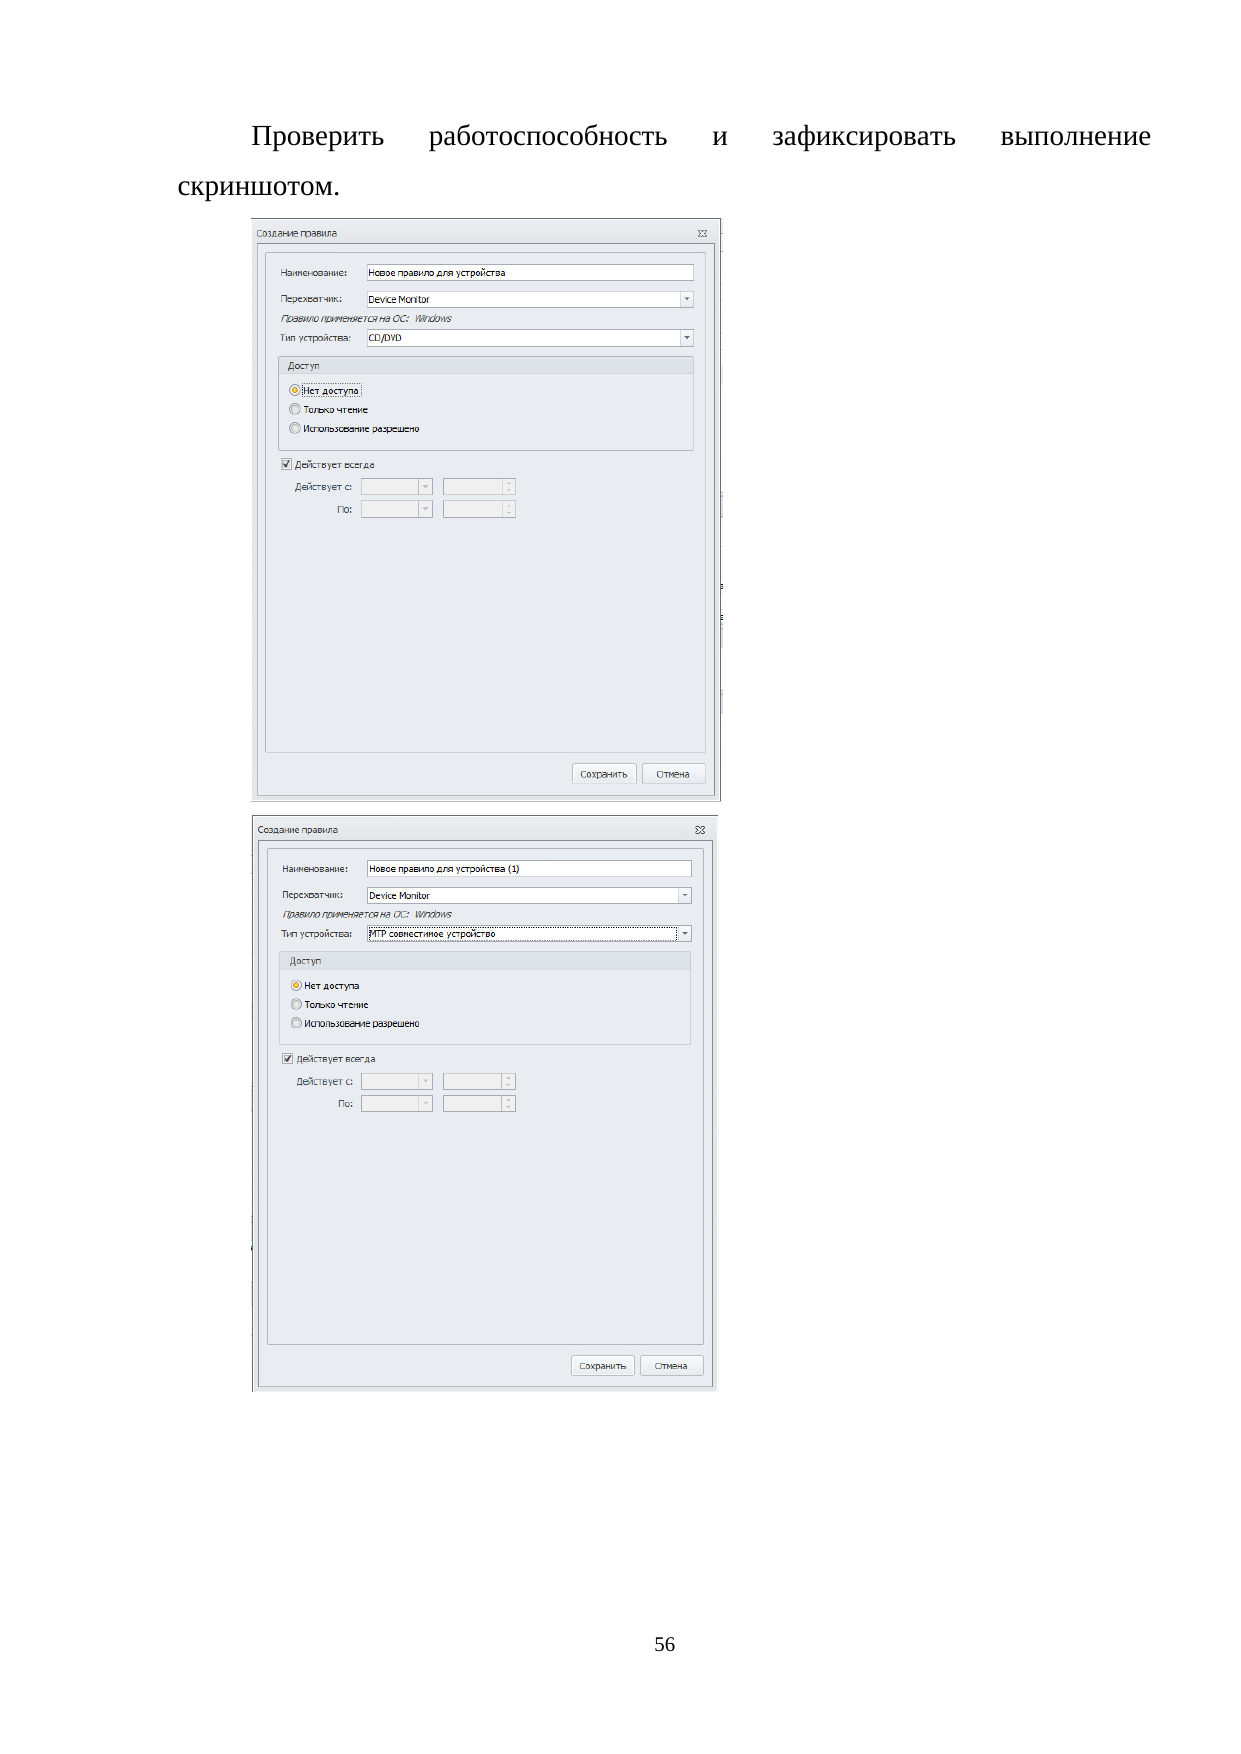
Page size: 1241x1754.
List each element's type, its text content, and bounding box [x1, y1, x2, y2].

picture [251, 218, 724, 802]
picture [251, 813, 719, 1392]
text Проверить работоспособность и зафиксировать выполнение скриншотом. [177, 118, 1152, 202]
